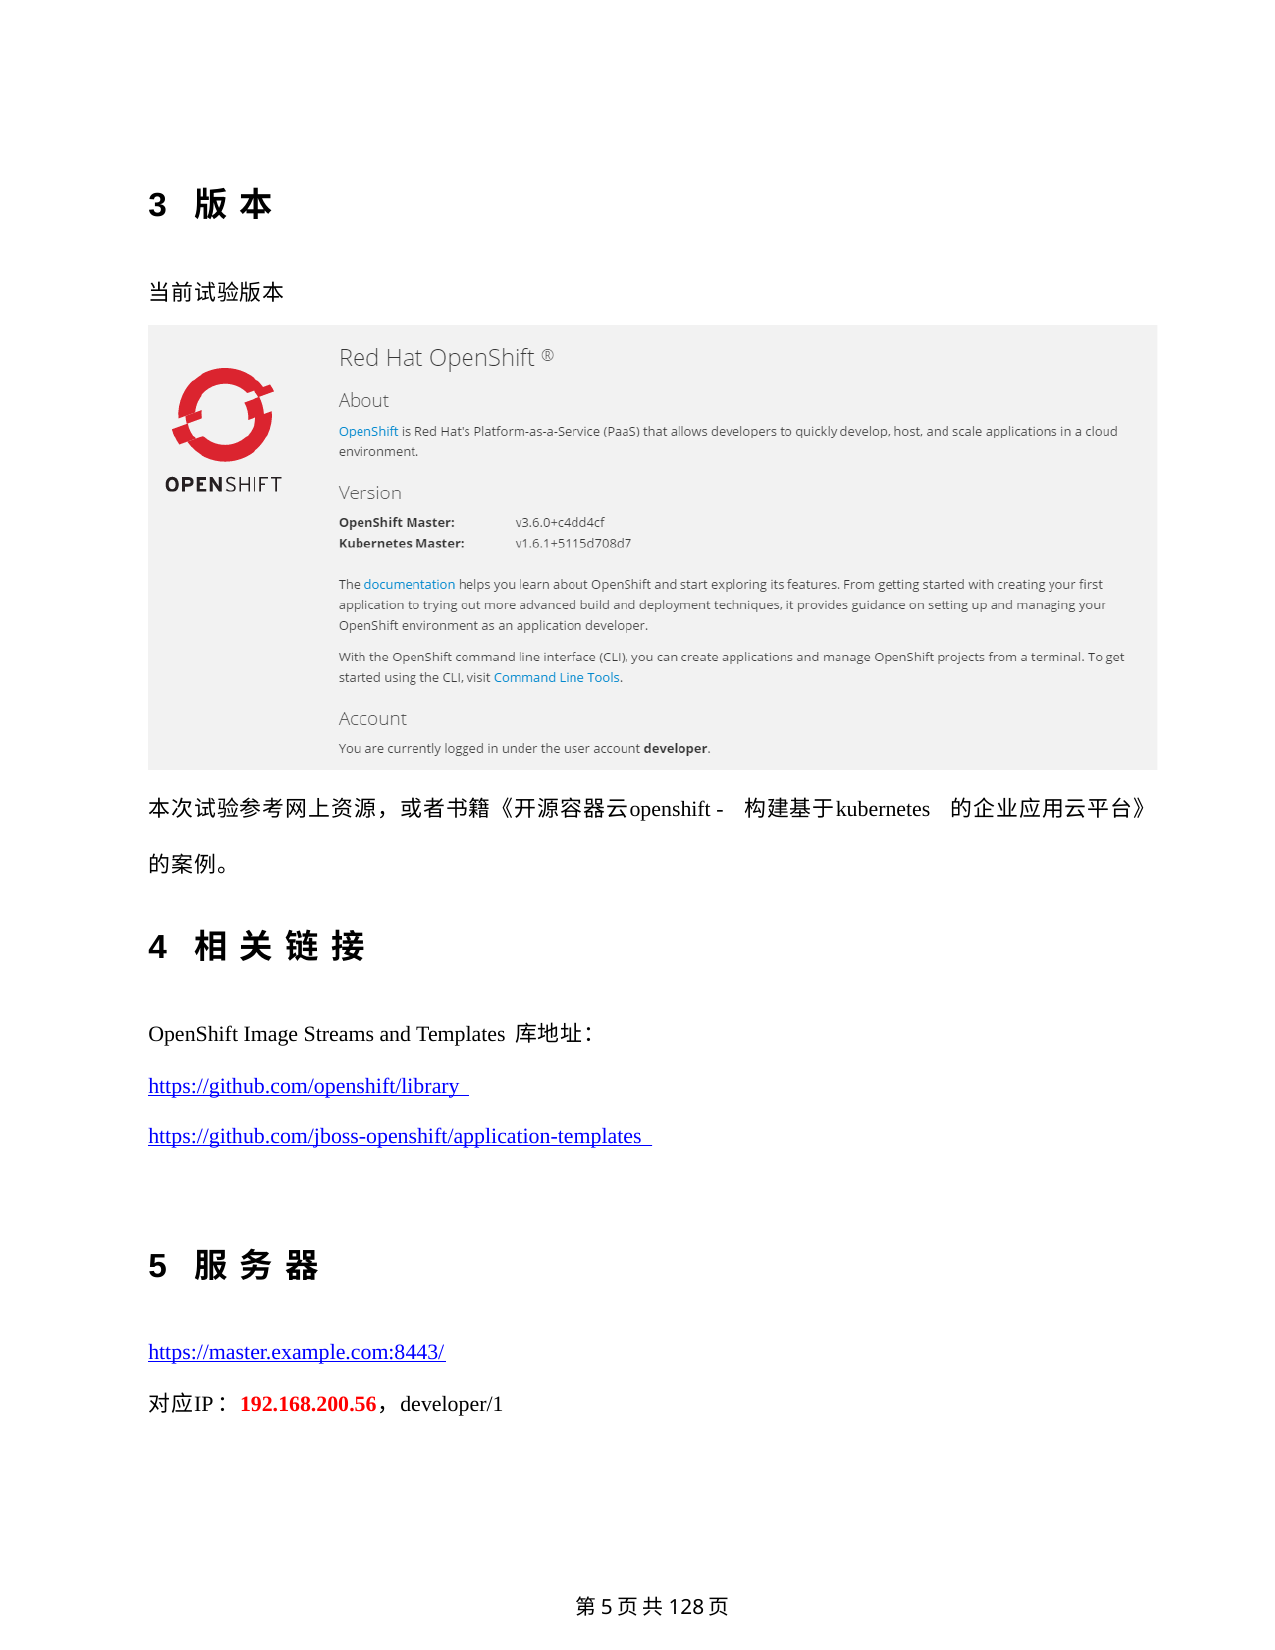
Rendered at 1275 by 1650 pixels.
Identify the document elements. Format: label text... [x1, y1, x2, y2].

text https://github.com/jboss-openshift/application-templates [148, 1117, 1156, 1154]
text https://github.com/openshift/library [148, 1067, 1156, 1104]
subtitle 相关链接 [148, 906, 1156, 981]
text 本次试验参考网上资源，或者书籍《开源容器云openshift -构建基于kubernetes的企业应用云平台》的案例。 [148, 788, 1156, 882]
subtitle 服务器 [148, 1225, 1156, 1300]
text https://master.example.com:8443/ [148, 1333, 1156, 1370]
text OpenShift Image Streams and Templates库地址： [148, 1013, 1156, 1051]
text 当前试验版本 [148, 272, 1156, 310]
subtitle 版本 [148, 165, 1156, 240]
picture [148, 325, 1158, 770]
text 对应IP：192.168.200.56，developer/1 [148, 1383, 1156, 1420]
